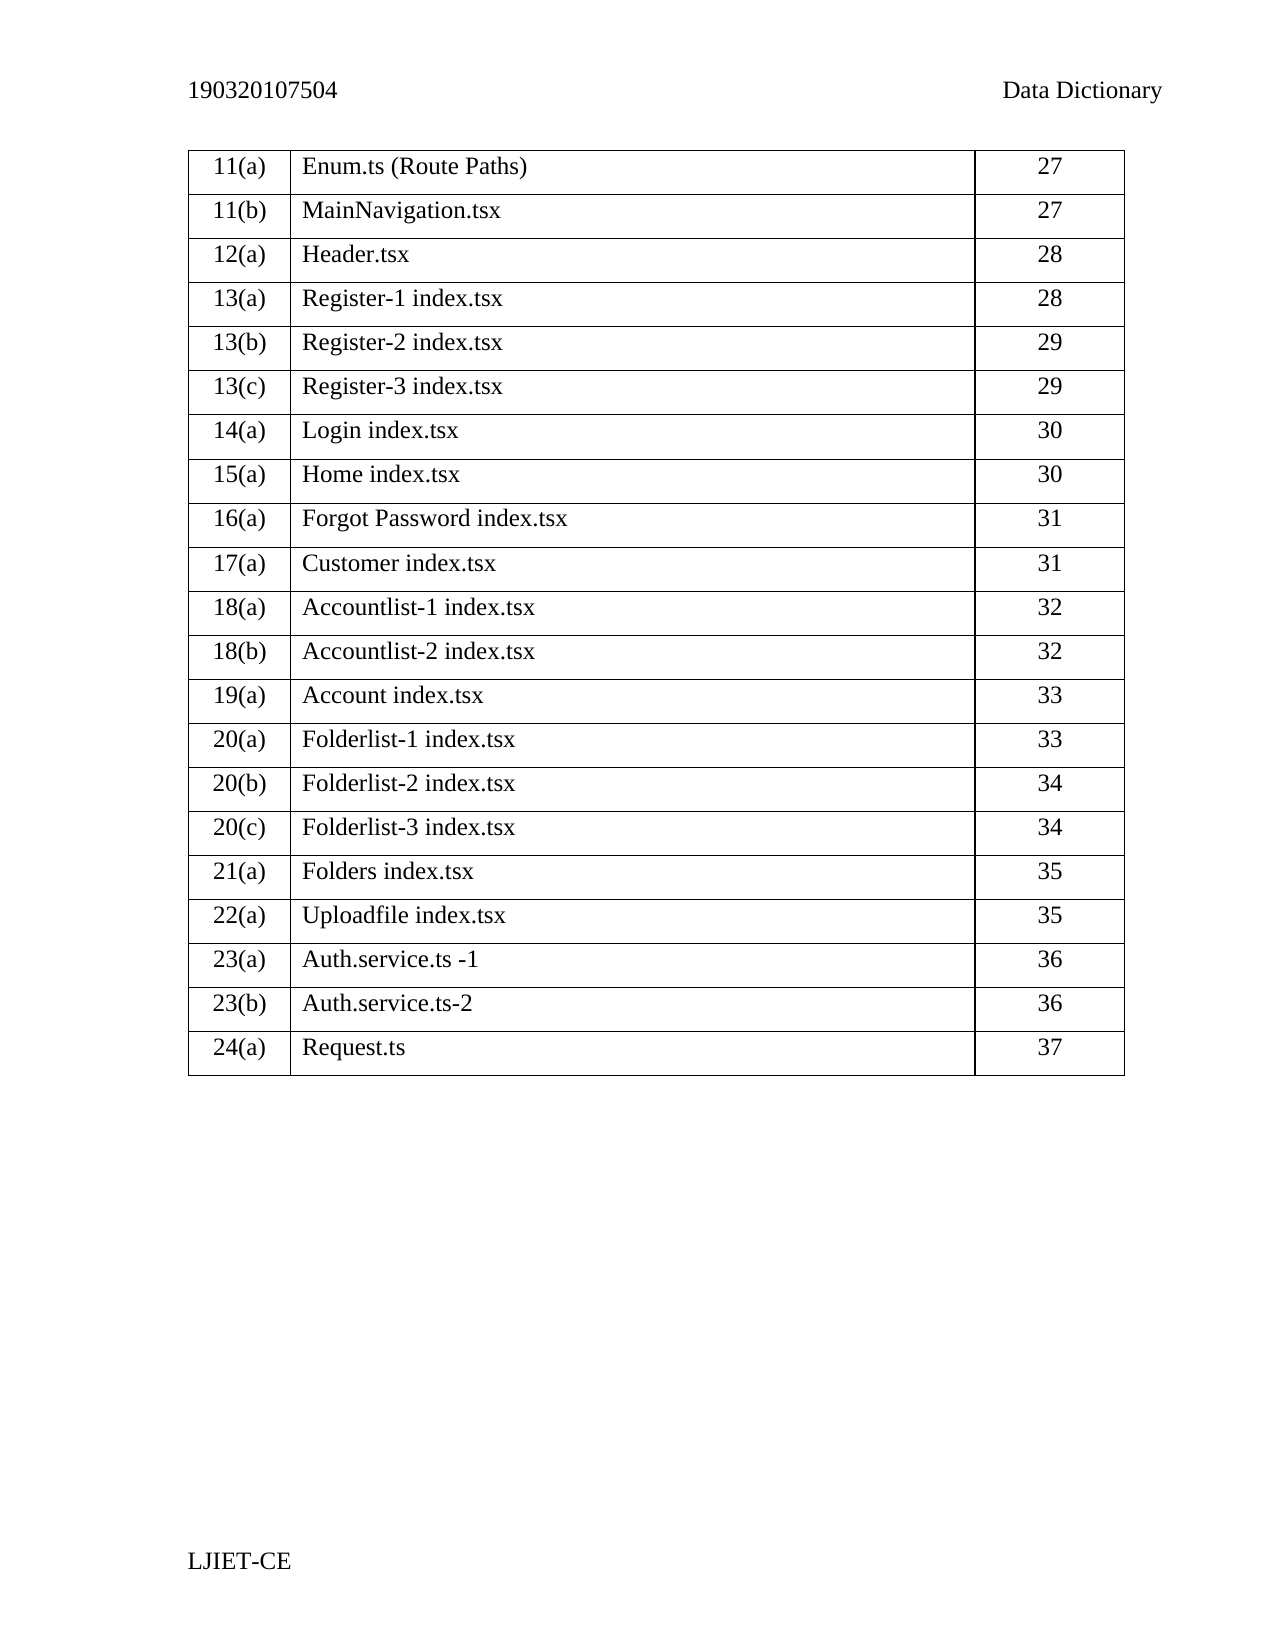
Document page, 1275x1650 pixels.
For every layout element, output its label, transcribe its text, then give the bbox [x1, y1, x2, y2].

table_cell 27 [976, 195, 1124, 238]
table_cell Folderlist-3 index.tsx [291, 812, 974, 855]
table_cell 34 [976, 768, 1124, 811]
table_cell Customer index.tsx [291, 548, 974, 591]
table_cell Accountlist-2 index.tsx [291, 636, 974, 679]
table_cell 13(b) [189, 327, 290, 370]
table_cell 36 [976, 944, 1124, 987]
table_cell Header.tsx [291, 239, 974, 282]
table_cell 14(a) [189, 415, 290, 458]
table_cell Register-3 index.tsx [291, 371, 974, 414]
table_cell 20(c) [189, 812, 290, 855]
table_cell 36 [976, 988, 1124, 1031]
table_cell 11(b) [189, 195, 290, 238]
table_cell 34 [976, 812, 1124, 855]
table_cell Uploadfile index.tsx [291, 900, 974, 943]
table_cell 28 [976, 239, 1124, 282]
table_cell 15(a) [189, 460, 290, 502]
table_cell 22(a) [189, 900, 290, 943]
table_cell 23(b) [189, 988, 290, 1031]
table_cell 16(a) [189, 504, 290, 547]
table_cell 33 [976, 724, 1124, 767]
table_cell Folders index.tsx [291, 856, 974, 899]
table_cell Auth.service.ts -1 [291, 944, 974, 987]
table_cell 29 [976, 371, 1124, 414]
table_cell 30 [976, 460, 1124, 502]
table_cell 18(a) [189, 592, 290, 635]
table_header 27 [976, 151, 1124, 194]
table_cell 20(a) [189, 724, 290, 767]
table_cell 13(a) [189, 283, 290, 326]
table_cell 28 [976, 283, 1124, 326]
table_cell 32 [976, 636, 1124, 679]
table_cell 33 [976, 680, 1124, 723]
table_cell 21(a) [189, 856, 290, 899]
table_cell 37 [976, 1032, 1124, 1075]
table_cell 31 [976, 548, 1124, 591]
table_cell Account index.tsx [291, 680, 974, 723]
table_header 11(a) [189, 151, 290, 194]
table_cell Folderlist-1 index.tsx [291, 724, 974, 767]
table_cell MainNavigation.tsx [291, 195, 974, 238]
table_cell Auth.service.ts-2 [291, 988, 974, 1031]
table_cell 12(a) [189, 239, 290, 282]
table_cell Folderlist-2 index.tsx [291, 768, 974, 811]
table_cell 19(a) [189, 680, 290, 723]
table_cell 29 [976, 327, 1124, 370]
table_cell Request.ts [291, 1032, 974, 1075]
table_cell Login index.tsx [291, 415, 974, 458]
table_cell 24(a) [189, 1032, 290, 1075]
table_cell 13(c) [189, 371, 290, 414]
table_cell Register-2 index.tsx [291, 327, 974, 370]
table_cell 35 [976, 856, 1124, 899]
table_cell 32 [976, 592, 1124, 635]
table_cell 35 [976, 900, 1124, 943]
table_header Enum.ts (Route Paths) [291, 151, 974, 194]
table_cell Home index.tsx [291, 460, 974, 502]
table_cell Accountlist-1 index.tsx [291, 592, 974, 635]
table_cell 31 [976, 504, 1124, 547]
table_cell 30 [976, 415, 1124, 458]
table_cell 20(b) [189, 768, 290, 811]
table_cell 17(a) [189, 548, 290, 591]
table_cell 18(b) [189, 636, 290, 679]
table_cell Forgot Password index.tsx [291, 504, 974, 547]
table_cell 23(a) [189, 944, 290, 987]
table_cell Register-1 index.tsx [291, 283, 974, 326]
